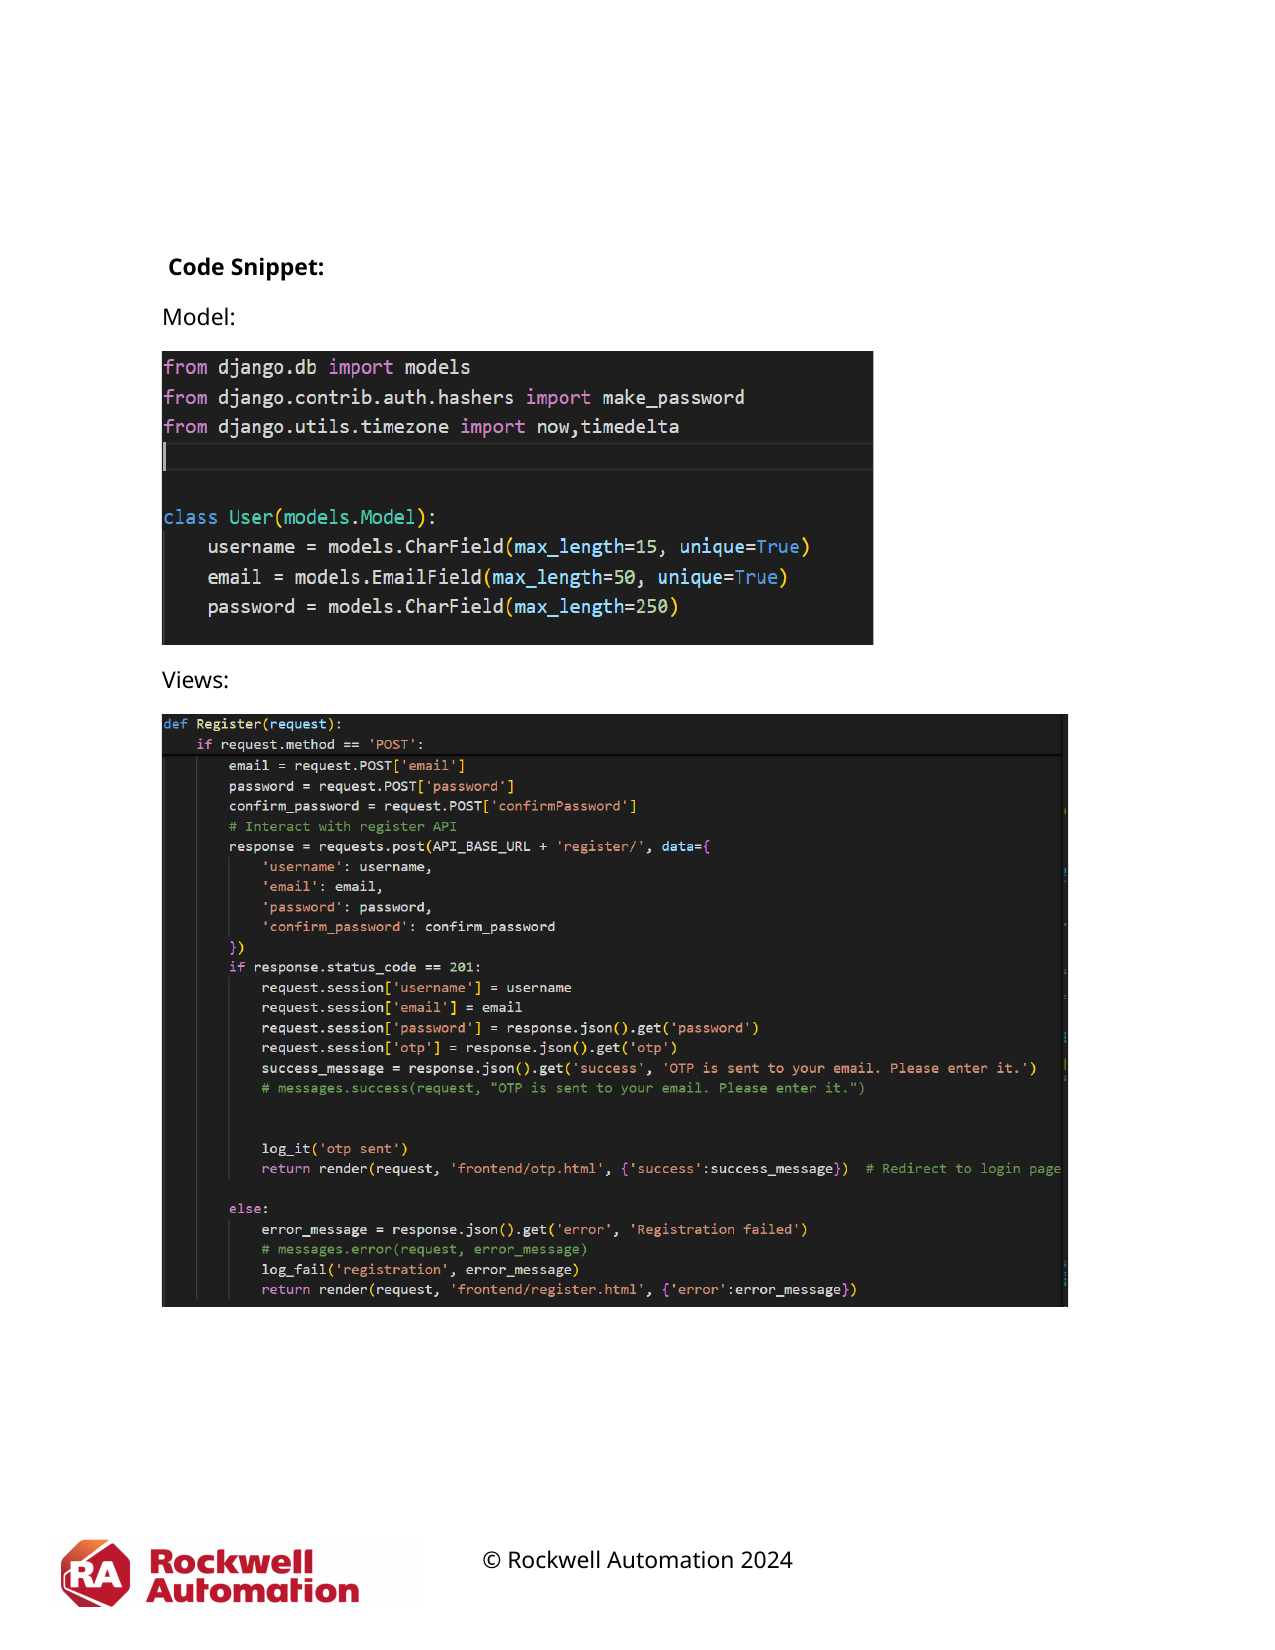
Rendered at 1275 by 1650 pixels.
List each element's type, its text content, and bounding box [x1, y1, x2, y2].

text Views: [150, 664, 1125, 695]
picture [161, 351, 874, 645]
picture [48, 1538, 417, 1607]
picture [161, 714, 1069, 1307]
text Model: [150, 301, 1125, 332]
text Code Snippet: [150, 251, 1125, 282]
